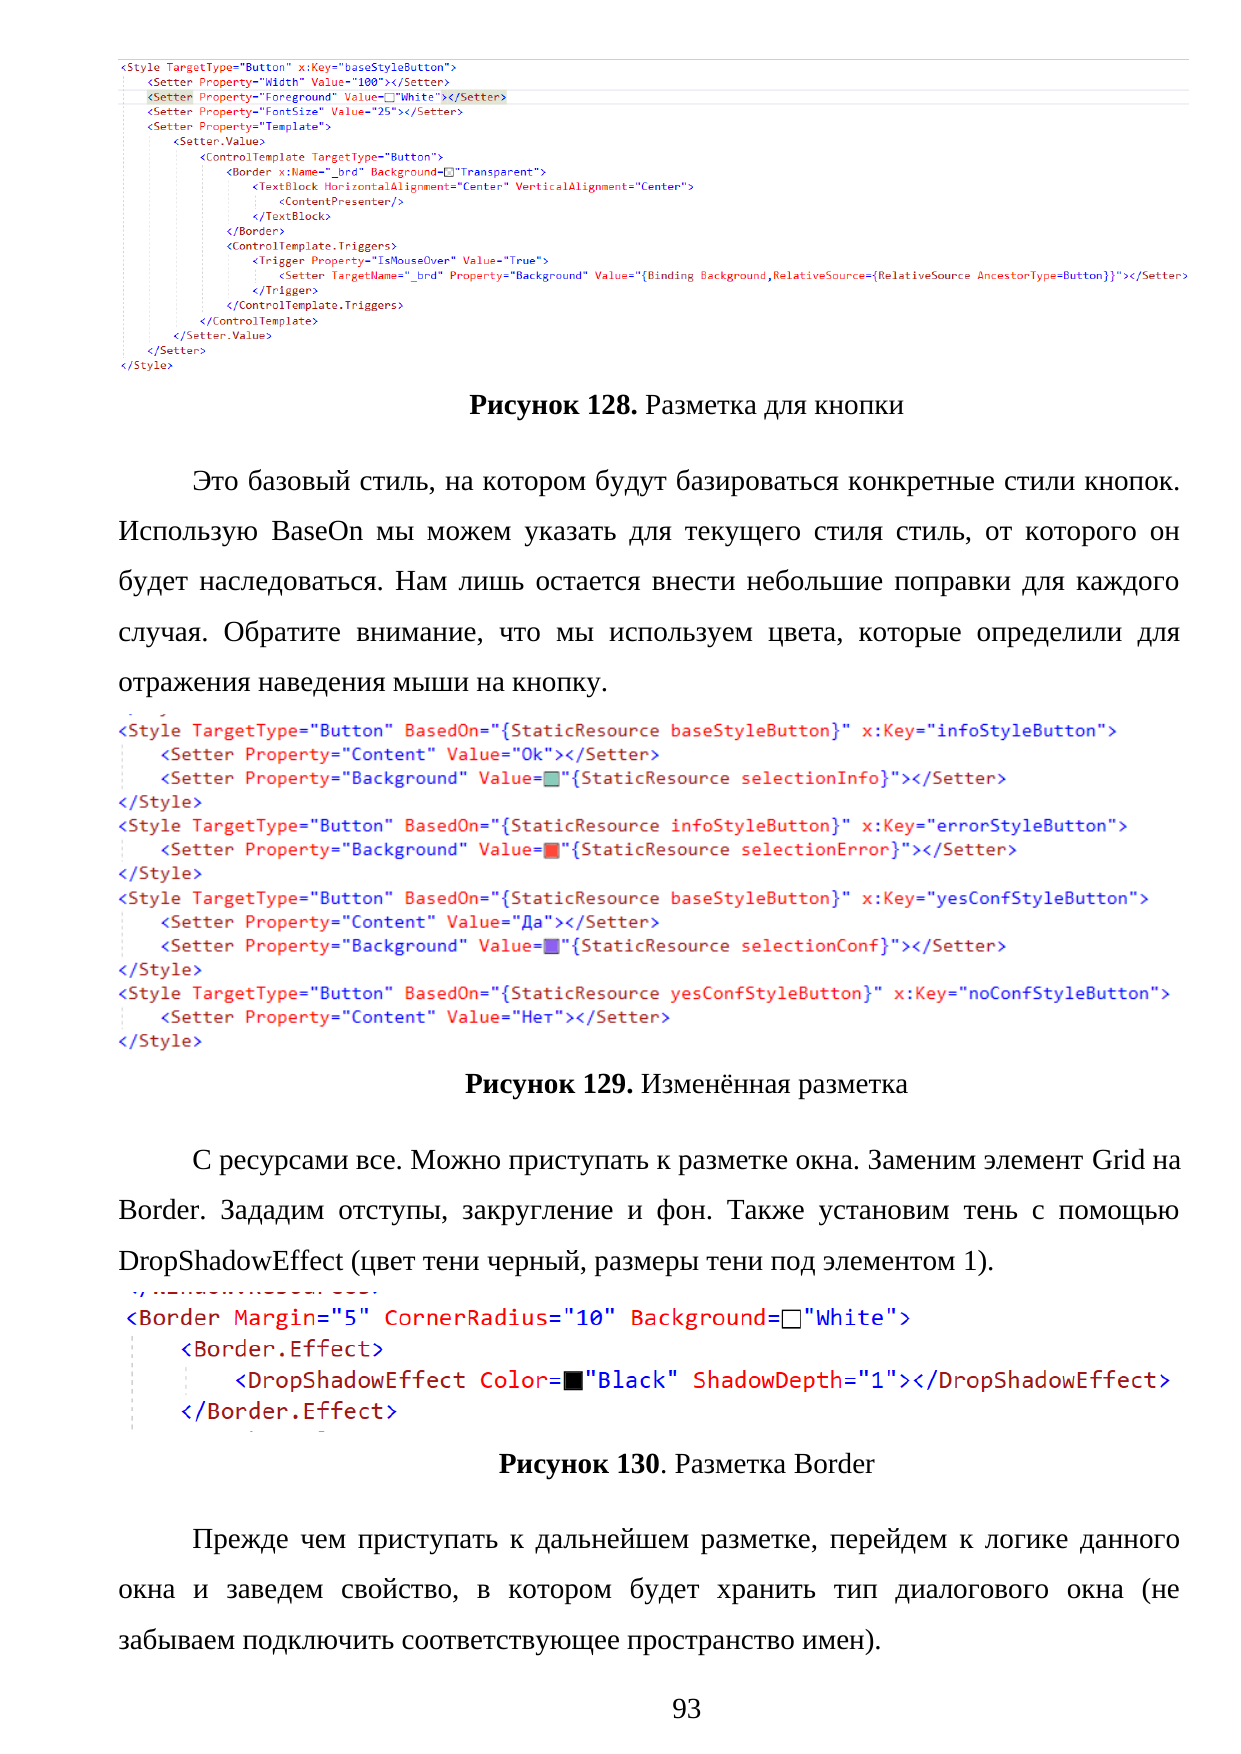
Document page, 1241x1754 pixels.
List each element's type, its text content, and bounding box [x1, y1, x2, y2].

text С ресурсами все. Можно приступать к разметке окна. Заменим элемент Grid на Border. Зададим отступы, закругление и фон. Также установим тень с помощью DropShadowEffect (цвет тени черный, размеры тени под элементом 1). [118, 1142, 1181, 1276]
picture [118, 714, 1182, 1053]
picture [118, 1292, 1181, 1432]
text Это базовый стиль, на котором будут базироваться конкретные стили кнопок. Использую BaseOn мы можем указать для текущего стиля стиль, от которого он будет наследоваться. Нам лишь остается внести небольшие поправки для каждого случая. Обратите внимание, что мы используем цвета, которые определили для отражения наведения мыши на кнопку. [118, 463, 1181, 698]
picture [118, 59, 1189, 374]
text Рисунок 129. Изменённая разметка [118, 1067, 1181, 1100]
text Рисунок 130. Разметка Border [118, 1446, 1181, 1479]
text Прежде чем приступать к дальнейшем разметке, перейдем к логике данного окна и заведем свойство, в котором будет хранить тип диалогового окна (не забываем подключить соответствующее пространство имен). [118, 1521, 1181, 1656]
text Рисунок 128. Разметка для кнопки [118, 387, 1181, 421]
